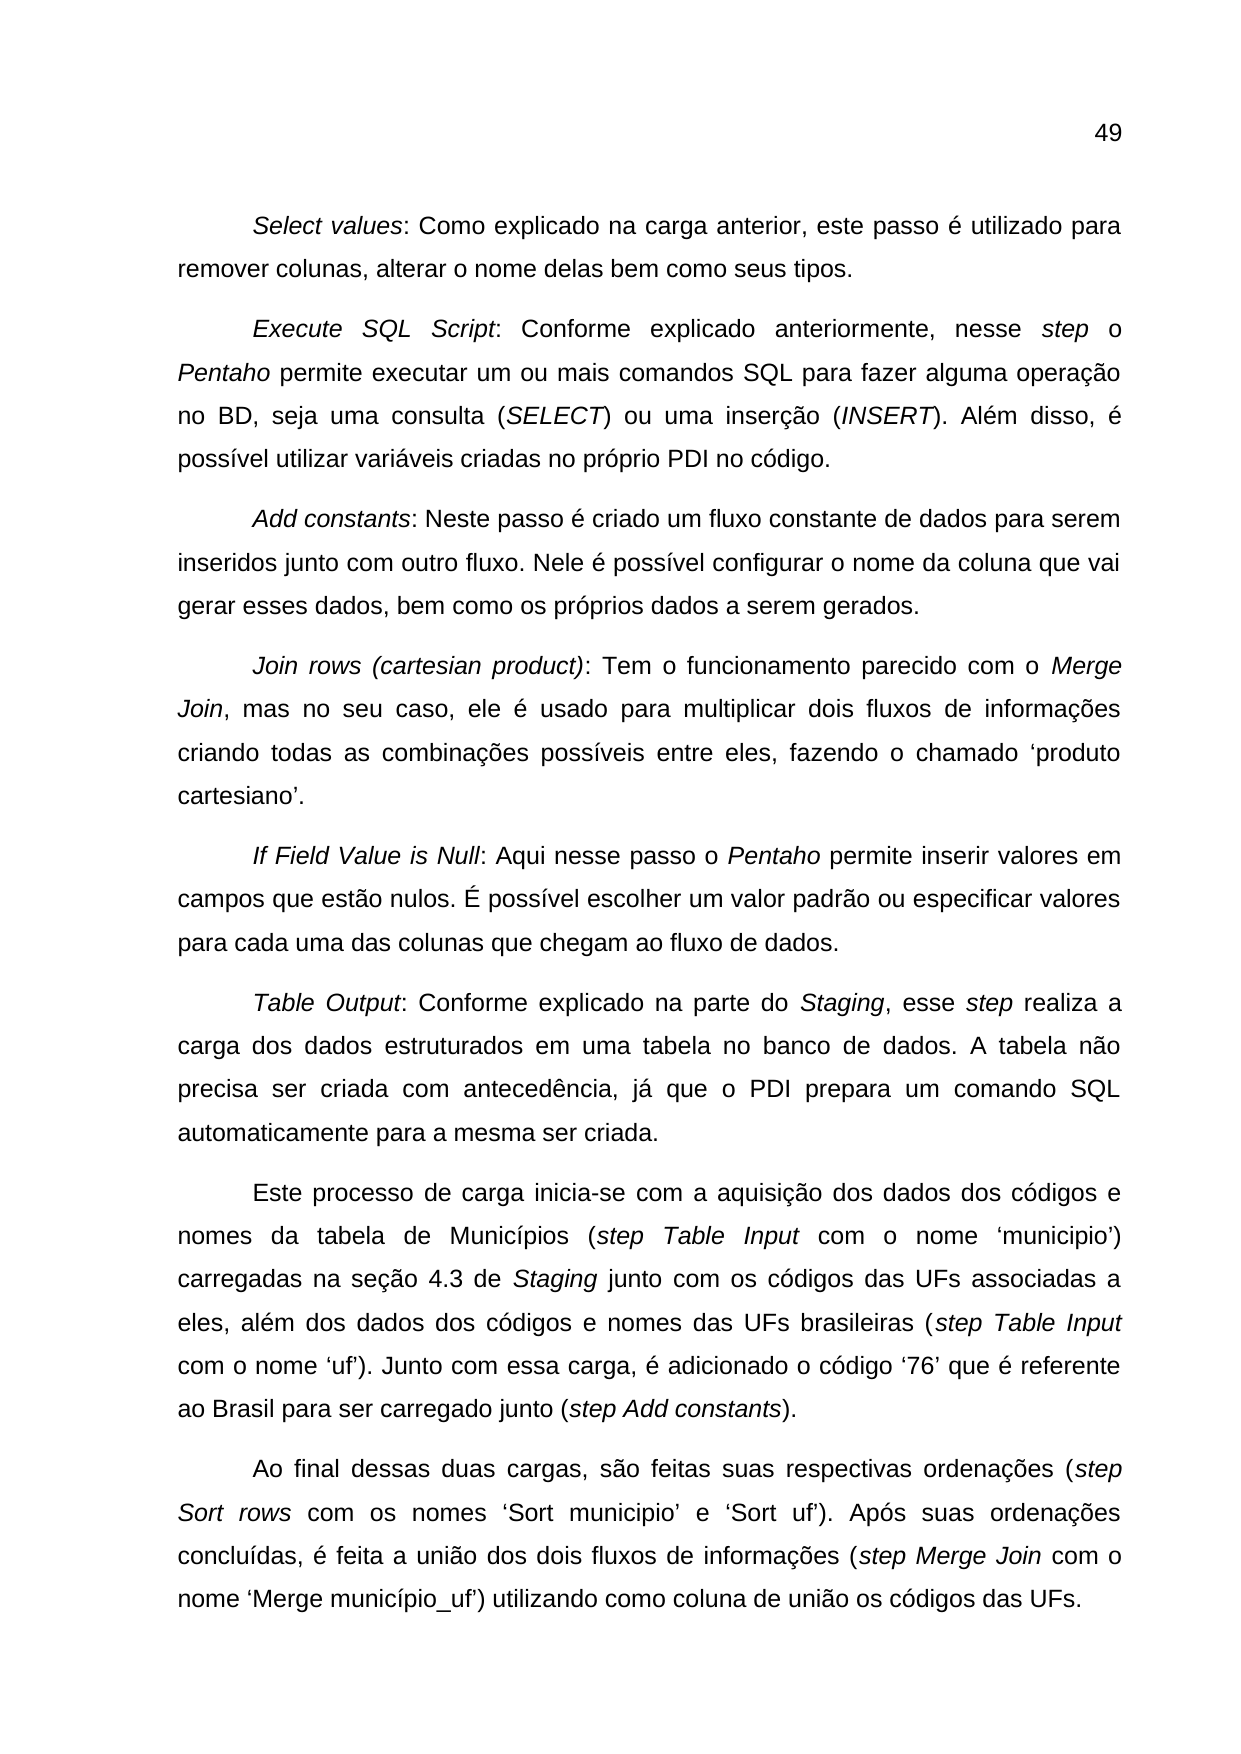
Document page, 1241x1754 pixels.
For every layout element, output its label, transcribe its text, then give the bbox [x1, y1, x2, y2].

text Add constants: Neste passo é criado um fluxo constante de dados para serem inseridos junto com outro fluxo. Nele é possível configurar o nome da coluna que vai gerar esses dados, bem como os próprios dados a serem gerados. [177, 504, 1122, 619]
text If Field Value is Null: Aqui nesse passo o Pentaho permite inserir valores em campos que estão nulos. É possível escolher um valor padrão ou especificar valores para cada uma das colunas que chegam ao fluxo de dados. [177, 841, 1122, 956]
text Join rows (cartesian product): Tem o funcionamento parecido com o Merge Join, mas no seu caso, ele é usado para multiplicar dois fluxos de informações criando todas as combinações possíveis entre eles, fazendo o chamado ‘produto cartesiano’. [177, 651, 1122, 809]
text Este processo de carga inicia-se com a aquisição dos dados dos códigos e nomes da tabela de Municípios (step Table Input com o nome ‘municipio’) carregadas na seção 4.3 de Staging junto com os códigos das UFs associadas a eles, além dos dados dos códigos e nomes das UFs brasileiras (step Table Input com o nome ‘uf’). Junto com essa carga, é adicionado o código ‘76’ que é referente ao Brasil para ser carregado junto (step Add constants). [177, 1178, 1122, 1422]
text Select values: Como explicado na carga anterior, este passo é utilizado para remover colunas, alterar o nome delas bem como seus tipos. [177, 211, 1122, 282]
text Ao final dessas duas cargas, são feitas suas respectivas ordenações (step Sort rows com os nomes ‘Sort municipio’ e ‘Sort uf’). Após suas ordenações concluídas, é feita a união dos dois fluxos de informações (step Merge Join com o nome ‘Merge município_uf’) utilizando como coluna de união os códigos das UFs. [177, 1454, 1122, 1612]
text Execute SQL Script: Conforme explicado anteriormente, nesse step o Pentaho permite executar um ou mais comandos SQL para fazer alguma operação no BD, seja uma consulta (SELECT) ou uma inserção (INSERT). Além disso, é possível utilizar variáveis criadas no próprio PDI no código. [177, 314, 1122, 472]
text Table Output: Conforme explicado na parte do Staging, esse step realiza a carga dos dados estruturados em uma tabela no banco de dados. A tabela não precisa ser criada com antecedência, já que o PDI prepara um comando SQL automaticamente para a mesma ser criada. [177, 988, 1122, 1146]
